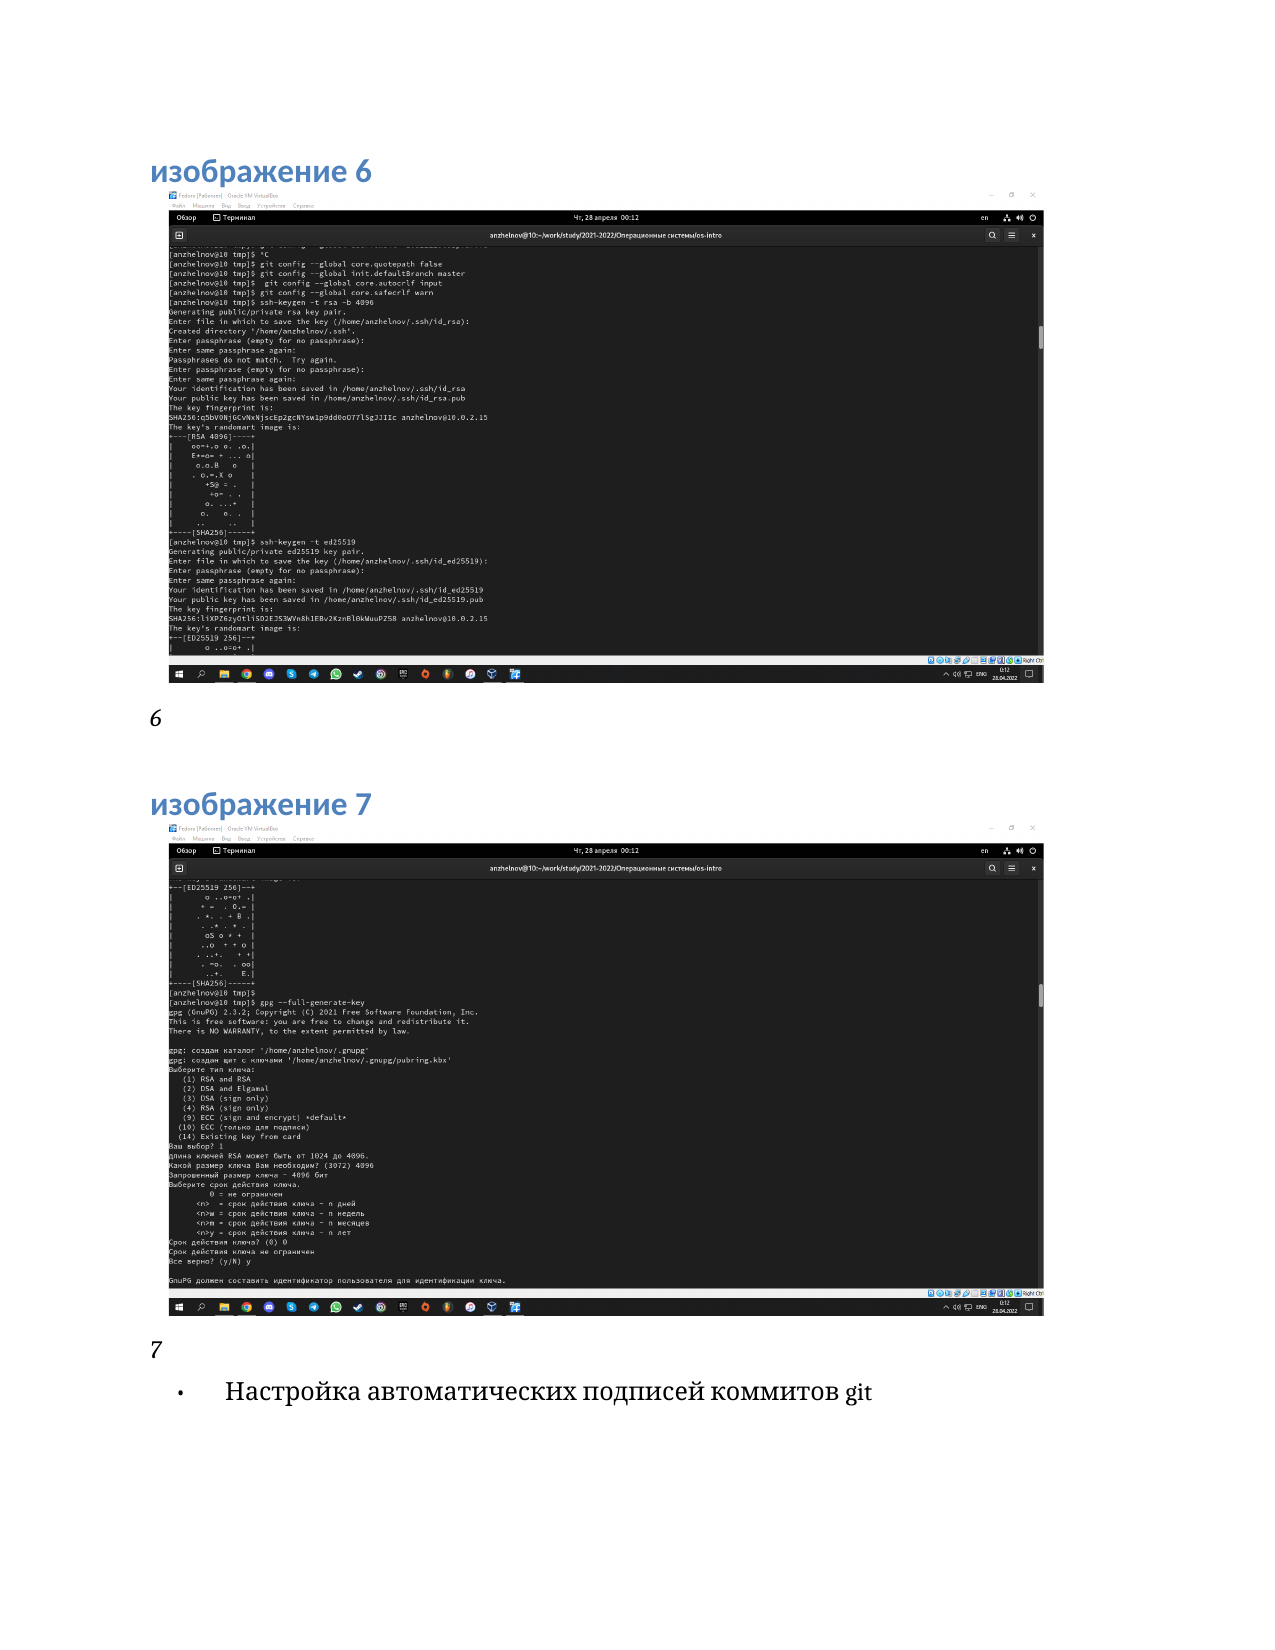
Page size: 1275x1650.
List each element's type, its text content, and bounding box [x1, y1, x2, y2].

text 7 [150, 1336, 1125, 1365]
picture [168, 190, 1044, 683]
subtitle изображение 7 [150, 782, 1125, 823]
list Настройка автоматических подписей коммитов git [175, 1377, 1125, 1406]
picture [168, 823, 1044, 1316]
text 6 [150, 704, 1125, 732]
subtitle изображение 6 [150, 150, 1125, 191]
